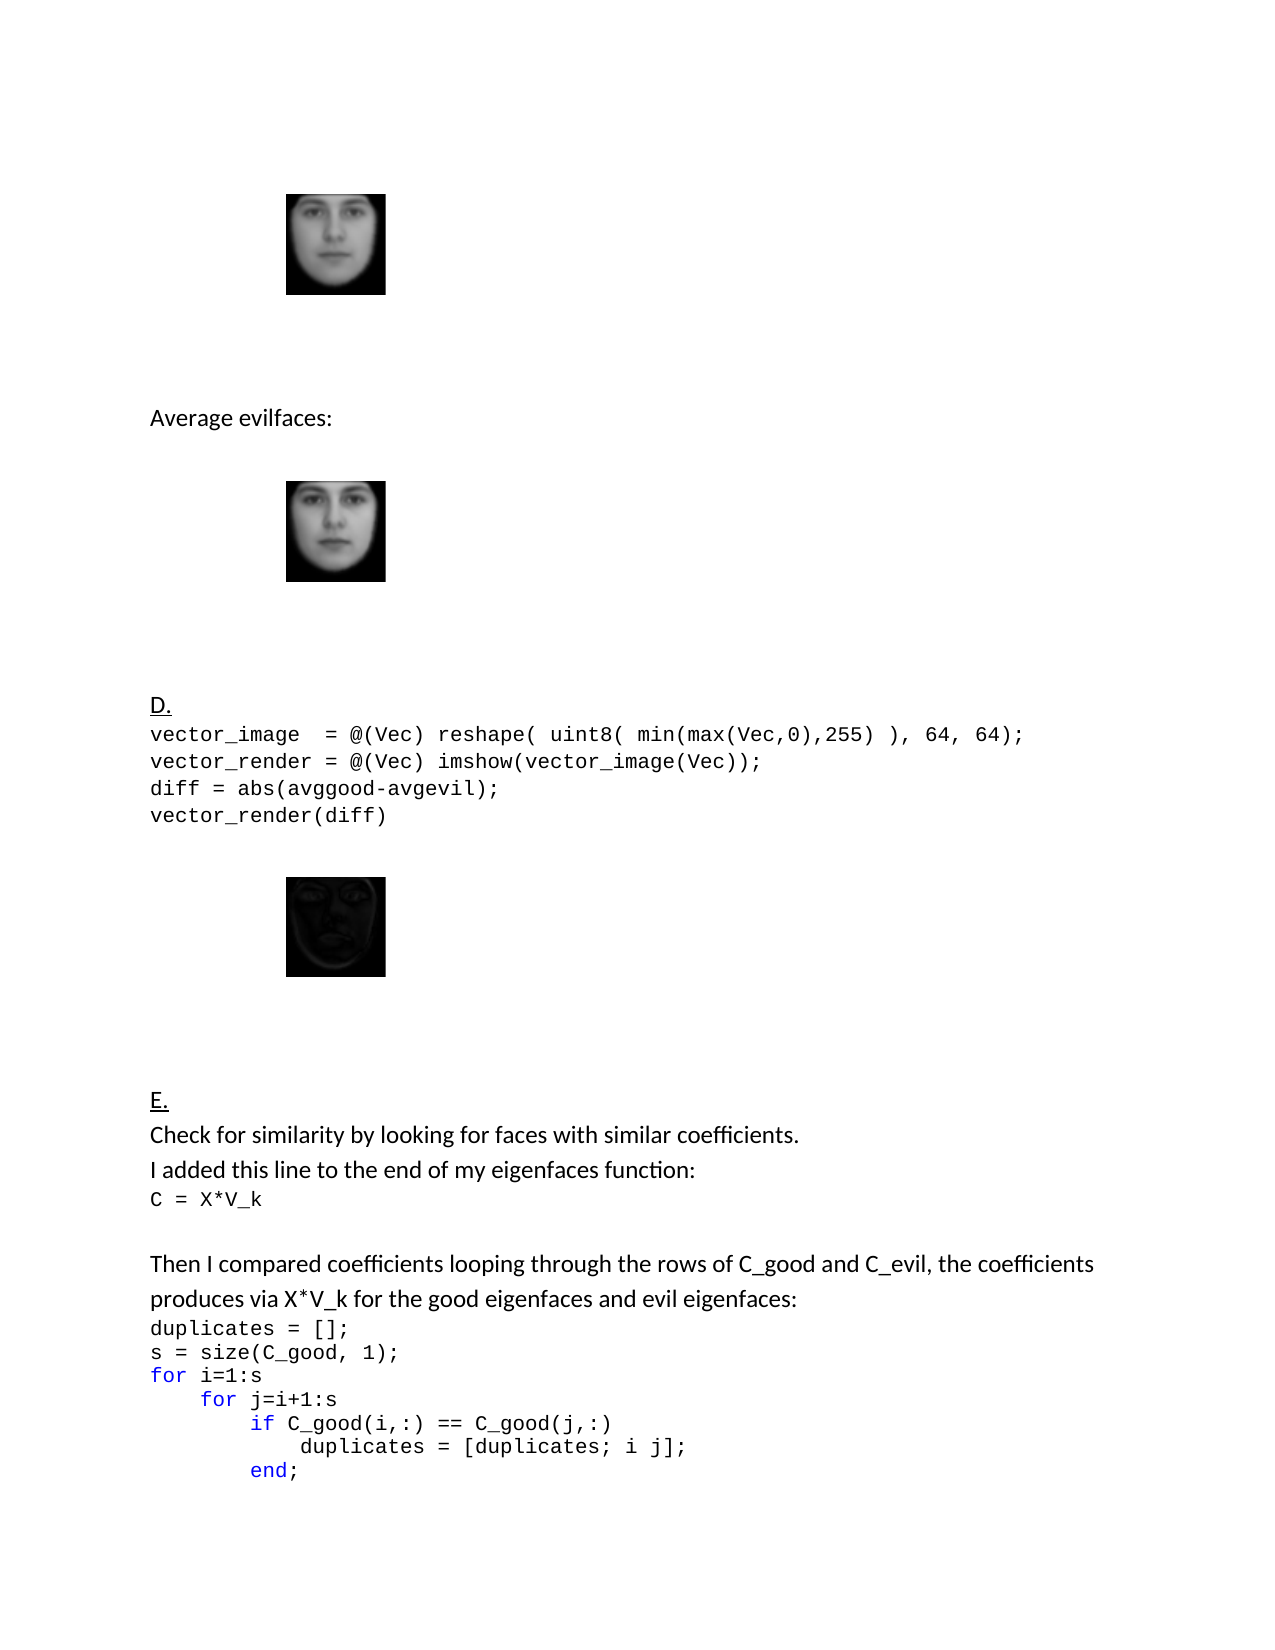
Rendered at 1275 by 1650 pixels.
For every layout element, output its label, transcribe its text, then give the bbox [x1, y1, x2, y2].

text I added this line to the end of my eigenfaces function: [150, 1154, 1125, 1185]
text duplicates = [duplicates; i j]; [150, 1436, 1125, 1460]
text vector_render = @(Vec) imshow(vector_image(Vec)); [150, 751, 1125, 774]
text Then I compared coefficients looping through the rows of C_good and C_evil, the coefficients produces via X*V_k for the good eigenfaces and evil eigenfaces: [150, 1248, 1125, 1313]
text s = size(C_good, 1); [150, 1342, 1125, 1365]
text vector_render(diff) [150, 805, 1125, 829]
text Check for similarity by looking for faces with similar coefficients. [150, 1119, 1125, 1150]
text end; [150, 1460, 1125, 1483]
text vector_image = @(Vec) reshape( uint8( min(max(Vec,0),255) ), 64, 64); [150, 724, 1125, 747]
text for i=1:s [150, 1365, 1125, 1389]
text E. [150, 1084, 1125, 1115]
text duplicates = []; [150, 1318, 1125, 1342]
text if C_good(i,:) == C_good(j,:) [150, 1413, 1125, 1436]
text Average evilfaces: [150, 402, 1125, 432]
text diff = abs(avggood-avgevil); [150, 778, 1125, 802]
text for j=i+1:s [150, 1389, 1125, 1413]
text C = X*V_k [150, 1189, 1125, 1213]
text D. [150, 689, 1125, 719]
